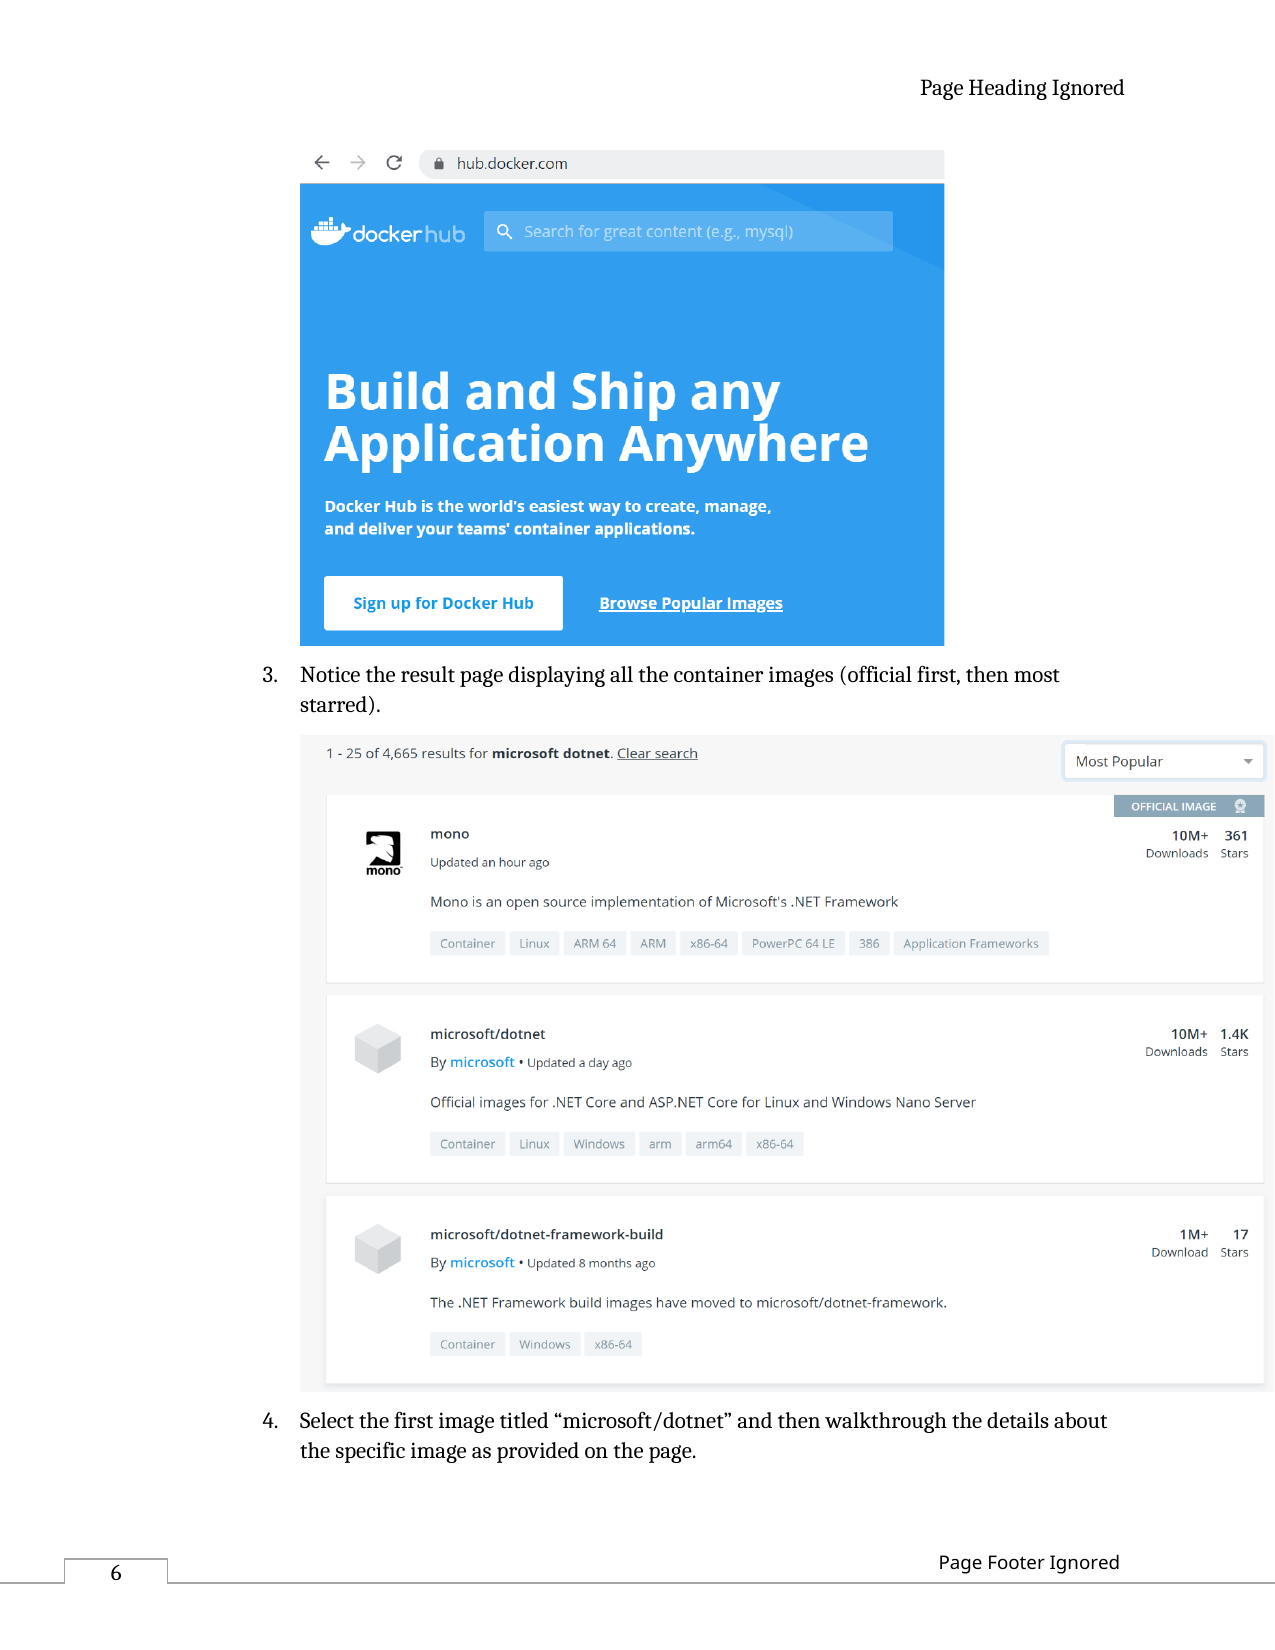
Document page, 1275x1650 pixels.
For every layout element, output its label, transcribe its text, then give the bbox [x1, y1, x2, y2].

list Notice the result page displaying all the container images (official first, then most starred). [262, 662, 1110, 718]
picture [300, 150, 945, 646]
list Select the first image titled “microsoft/dotnet” and then walkthrough the details about the specific image as provided on the page. [262, 1408, 1110, 1464]
picture [300, 735, 1275, 1392]
